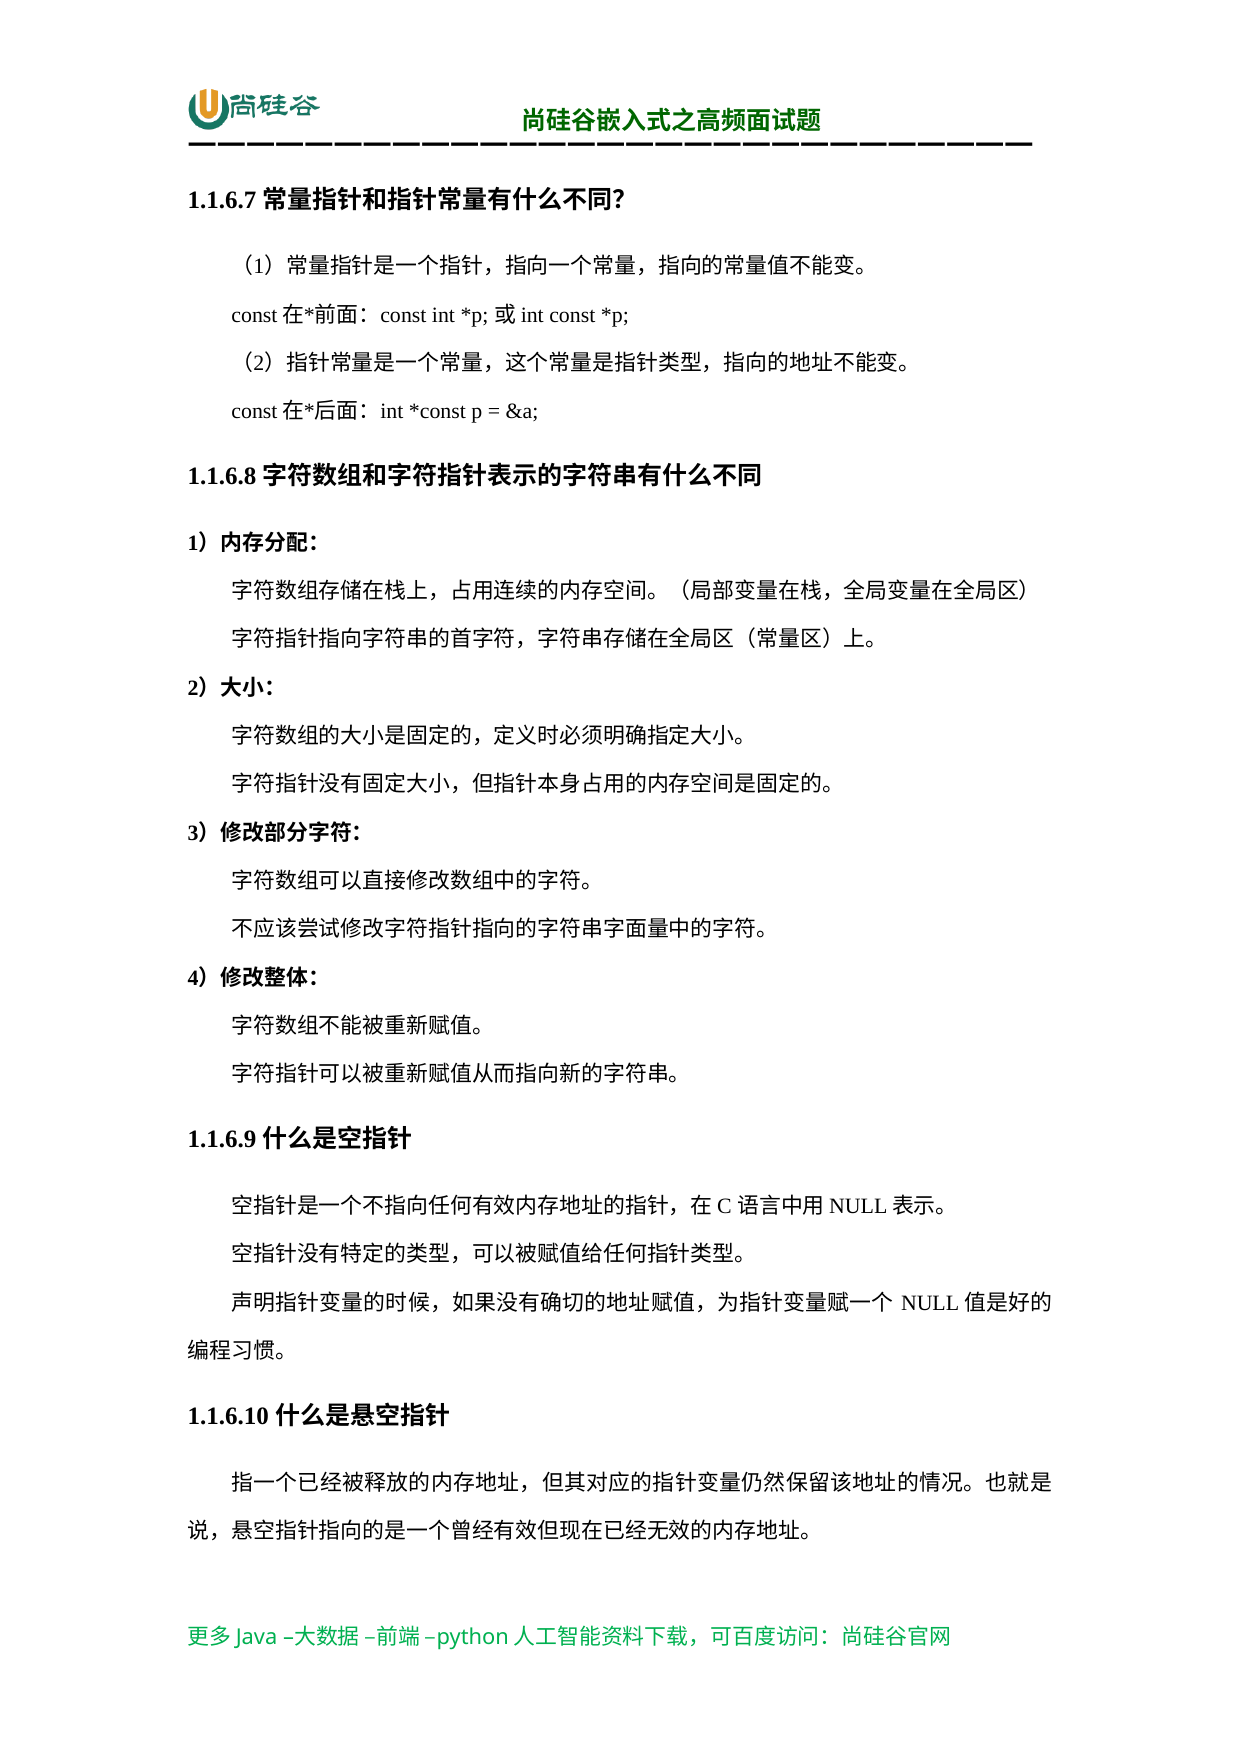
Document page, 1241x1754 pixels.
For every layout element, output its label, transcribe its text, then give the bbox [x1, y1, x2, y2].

text 字符数组存储在栈上，占用连续的内存空间。（局部变量在栈，全局变量在全局区） [187, 573, 1053, 605]
text 字符数组不能被重新赋值。 [187, 1008, 1053, 1040]
text 字符指针可以被重新赋值从而指向新的字符串。 [187, 1056, 1053, 1088]
text 声明指针变量的时候，如果没有确切的地址赋值，为指针变量赋一个NULL 值是好的编程习惯。 [187, 1284, 1053, 1365]
text 修改整体： [187, 959, 1053, 992]
text 什么是空指针 [187, 1104, 1053, 1169]
text 指针常量是一个常量，这个常量是指针类型，指向的地址不能变。 [187, 344, 1053, 377]
text 常量指针和指针常量有什么不同？ [187, 165, 1053, 230]
text 字符指针指向字符串的首字符，字符串存储在全局区（常量区）上。 [187, 621, 1053, 653]
text const在*前面：const int *p; 或 int const *p; [187, 296, 1053, 329]
text 常量指针是一个指针，指向一个常量，指向的常量值不能变。 [187, 248, 1053, 280]
text 大小： [187, 669, 1053, 702]
text 空指针是一个不指向任何有效内存地址的指针，在C 语言中用NULL 表示。 [187, 1187, 1053, 1220]
text 字符数组和字符指针表示的字符串有什么不同 [187, 441, 1053, 506]
text 指一个已经被释放的内存地址，但其对应的指针变量仍然保留该地址的情况。也就是说，悬空指针指向的是一个曾经有效但现在已经无效的内存地址。 [187, 1464, 1053, 1546]
text 字符指针没有固定大小，但指针本身占用的内存空间是固定的。 [187, 766, 1053, 798]
text const在*后面：int *const p = &a; [187, 393, 1053, 425]
text 不应该尝试修改字符指针指向的字符串字面量中的字符。 [187, 911, 1053, 943]
text 内存分配： [187, 524, 1053, 557]
text 字符数组可以直接修改数组中的字符。 [187, 863, 1053, 895]
text 空指针没有特定的类型，可以被赋值给任何指针类型。 [187, 1236, 1053, 1268]
text 字符数组的大小是固定的，定义时必须明确指定大小。 [187, 718, 1053, 750]
text 修改部分字符： [187, 814, 1053, 847]
text 什么是悬空指针 [187, 1381, 1053, 1446]
picture [187, 88, 320, 130]
